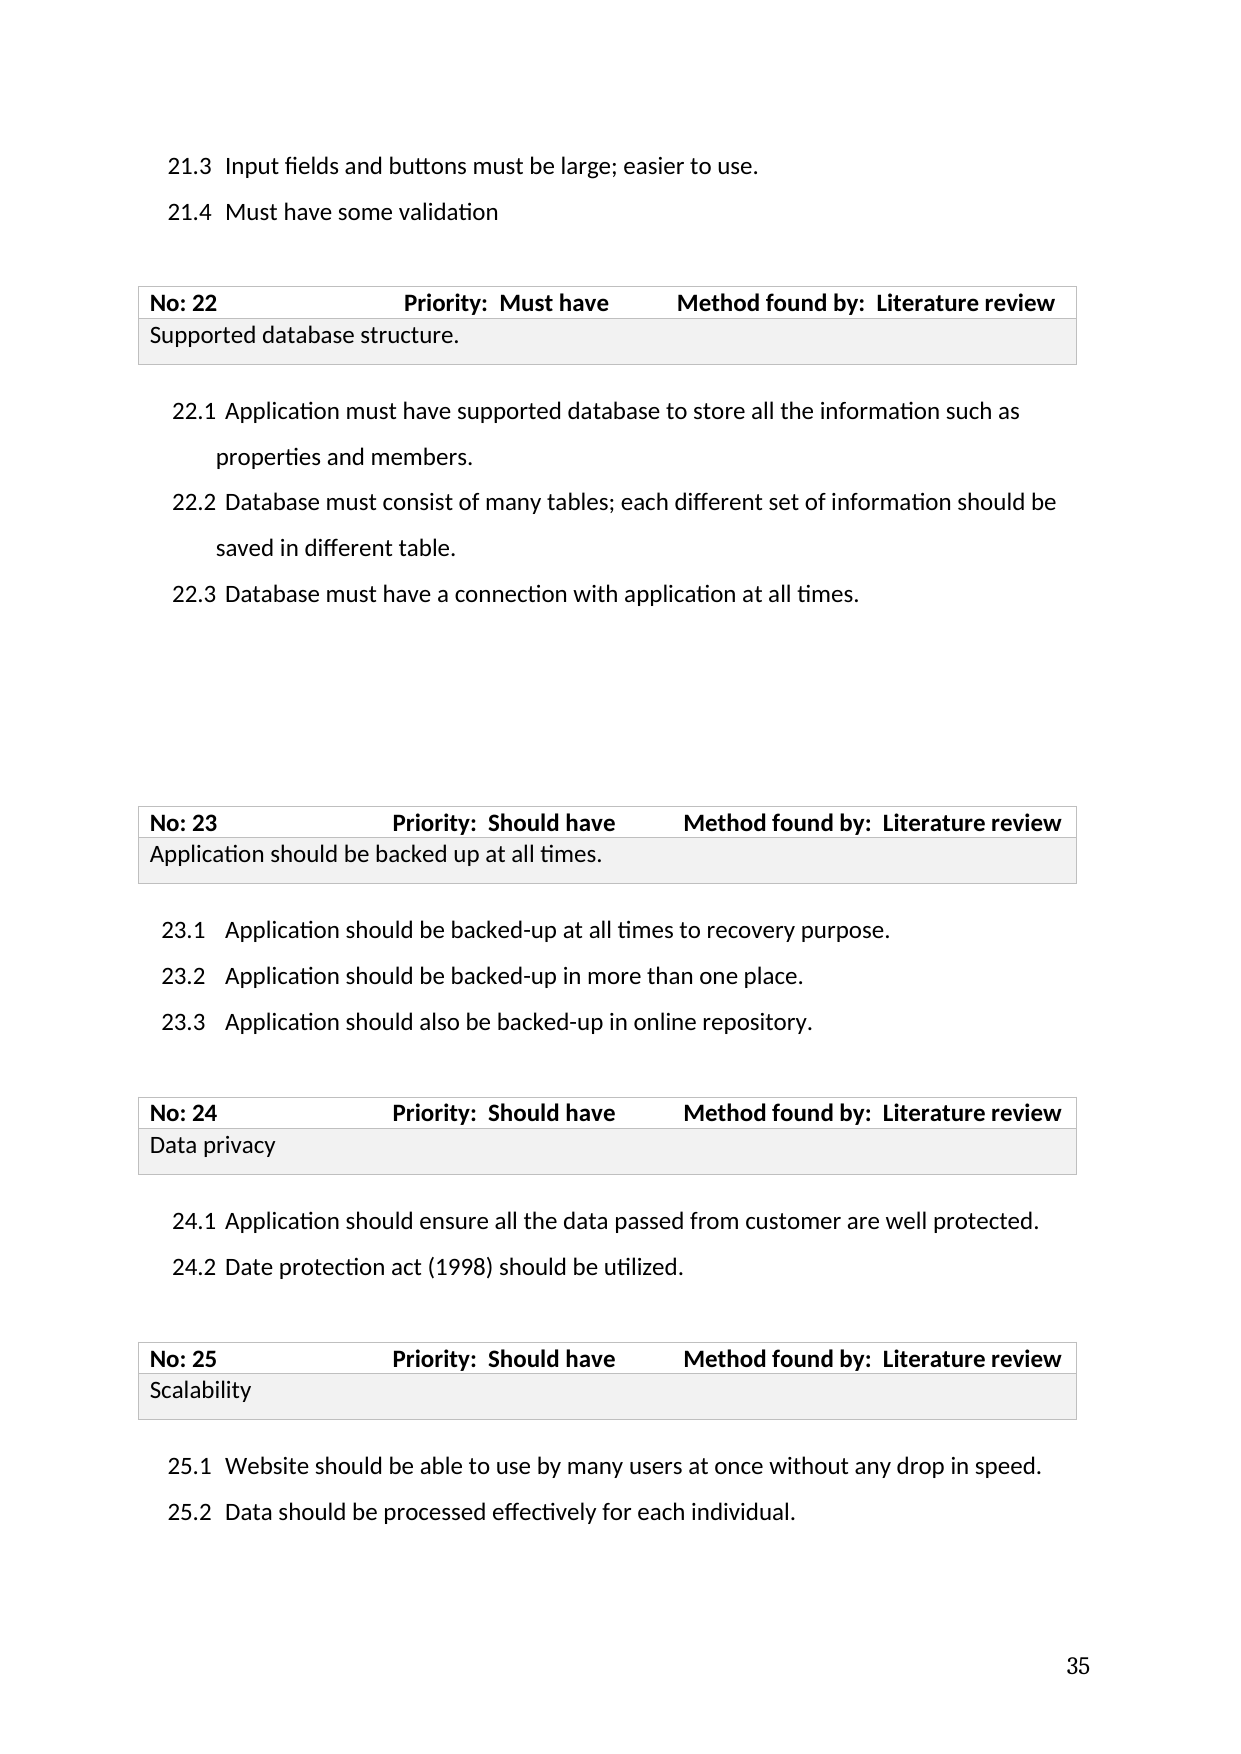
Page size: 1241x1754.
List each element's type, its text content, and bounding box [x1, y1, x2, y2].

list Database must consist of many tables; each different set of information should be saved in different table. [172, 487, 1090, 563]
list Application should be backed-up at all times to recovery purpose. [161, 807, 1090, 945]
table_header No: 24 Priority: Should have Method found by: Literature review [139, 1098, 1076, 1128]
table_cell Scalability [139, 1374, 1076, 1419]
table_cell Supported database structure. [139, 319, 1076, 364]
list Data should be processed effectively for each individual. [167, 1496, 1090, 1527]
list Database must have a connection with application at all times. [172, 578, 1090, 608]
table_header No: 22 Priority: Must have Method found by: Literature review [139, 287, 1076, 318]
list Application should be backed-up in more than one place. [161, 960, 1090, 991]
table_cell Data privacy [139, 1129, 1076, 1174]
list Date protection act (1998) should be utilized. [172, 1251, 1090, 1282]
list Application should also be backed-up in online repository. [161, 1006, 1090, 1037]
list Application must have supported database to store all the information such as properties and members. [172, 287, 1090, 471]
list Input fields and buttons must be large; easier to use. [167, 150, 1090, 181]
list Application should ensure all the data passed from customer are well protected. [172, 1097, 1090, 1236]
list Website should be able to use by many users at once without any drop in speed. [167, 1343, 1090, 1481]
table_header No: 23 Priority: Should have Method found by: Literature review [139, 807, 1076, 837]
table_cell Application should be backed up at all times. [139, 838, 1076, 883]
list Must have some validation [167, 196, 1090, 226]
table_header No: 25 Priority: Should have Method found by: Literature review [139, 1343, 1076, 1373]
